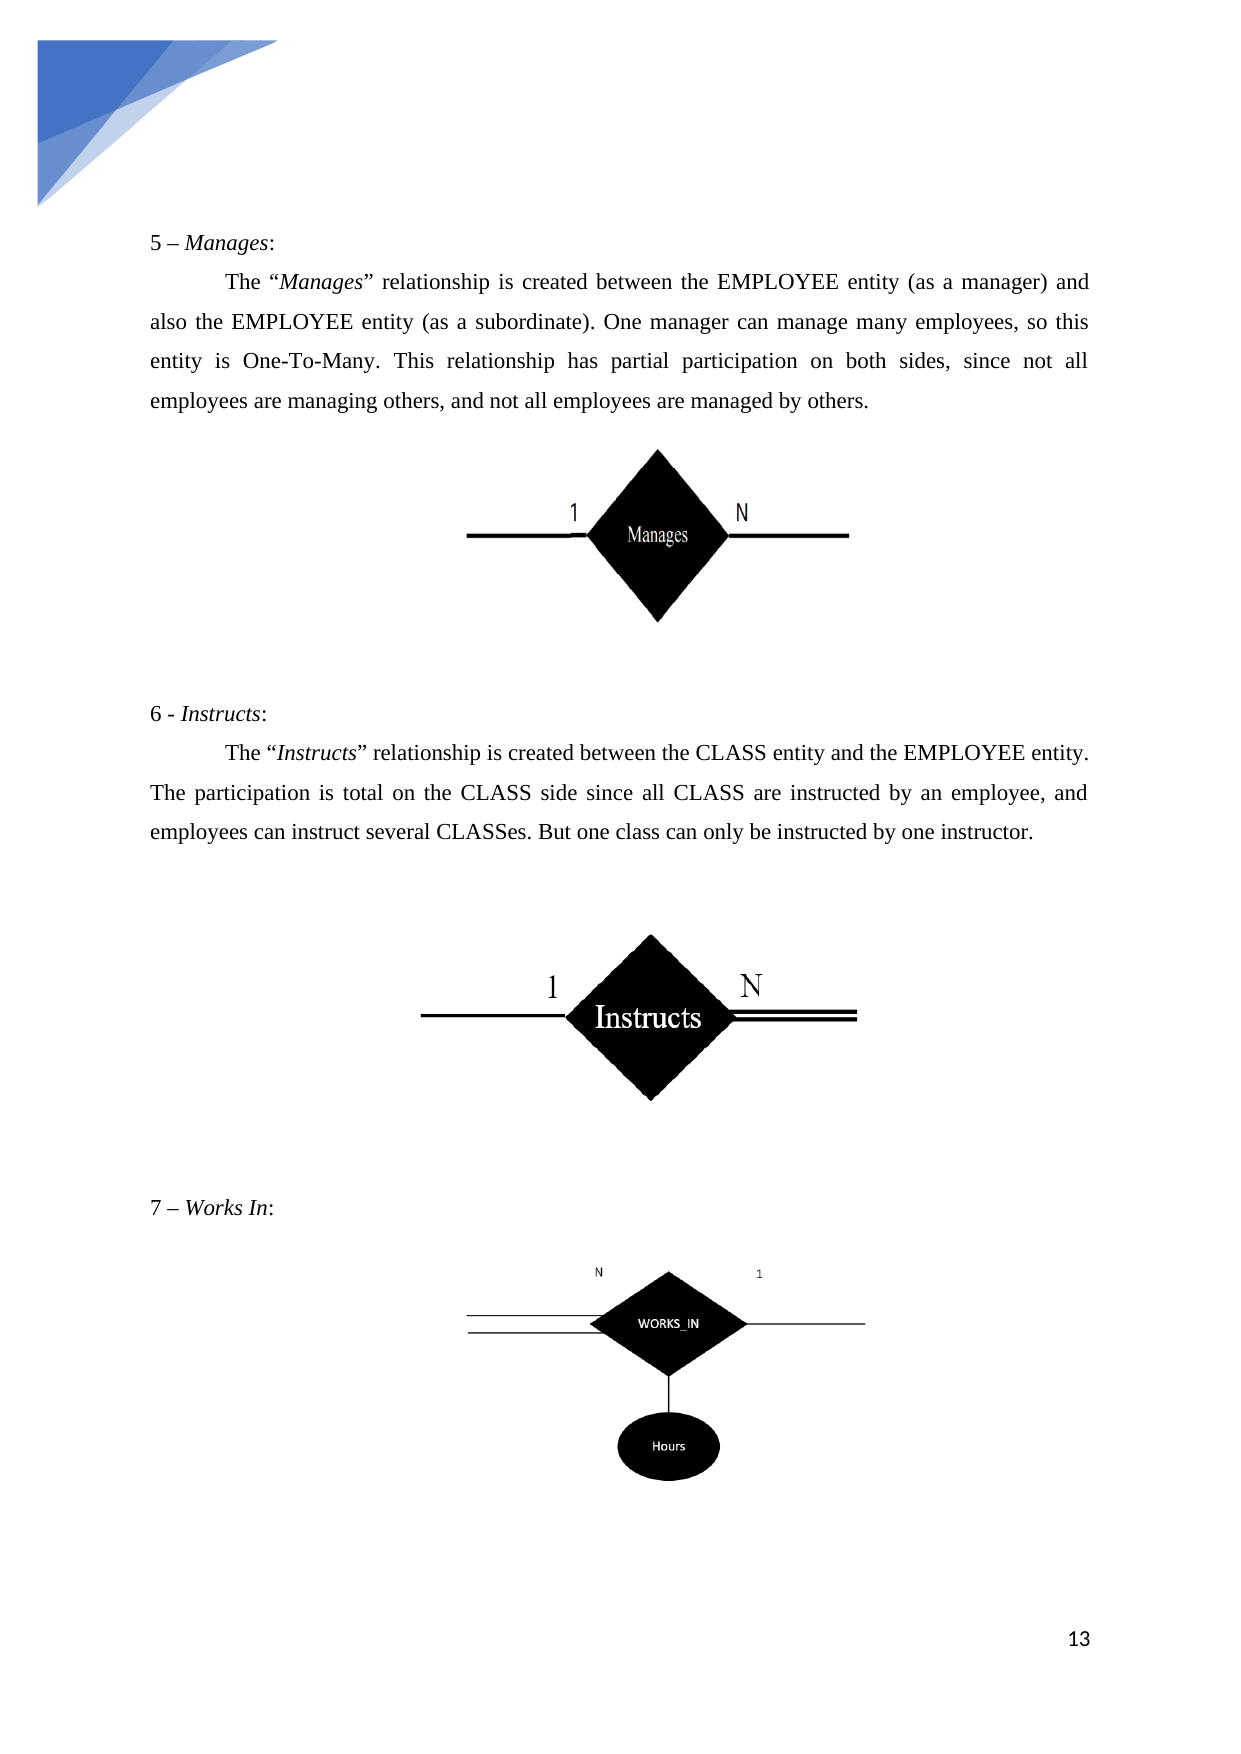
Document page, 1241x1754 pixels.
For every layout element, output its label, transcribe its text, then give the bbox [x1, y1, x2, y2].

text 5 – Manages: [150, 229, 1090, 255]
text The “Instructs” relationship is created between the CLASS entity and the EMPLOYEE entity. The participation is total on the CLASS side since all CLASS are instructed by an employee, and employees can instruct several CLASSes. But one class can only be instructed by one instructor. [150, 739, 1090, 845]
text 7 – Works In: [150, 1193, 1090, 1220]
picture [422, 1233, 912, 1497]
picture [37, 40, 279, 209]
picture [415, 424, 920, 635]
text The “Manages” relationship is created between the EMPLOYEE entity (as a manager) and also the EMPLOYEE entity (as a subordinate). One manager can manage many employees, so this entity is One-To-Many. This relationship has partial participation on both sides, since not all employees are managing others, and not all employees are managed by others. [150, 268, 1090, 413]
text 6 - Instructs: [150, 700, 1090, 726]
picture [375, 905, 920, 1128]
